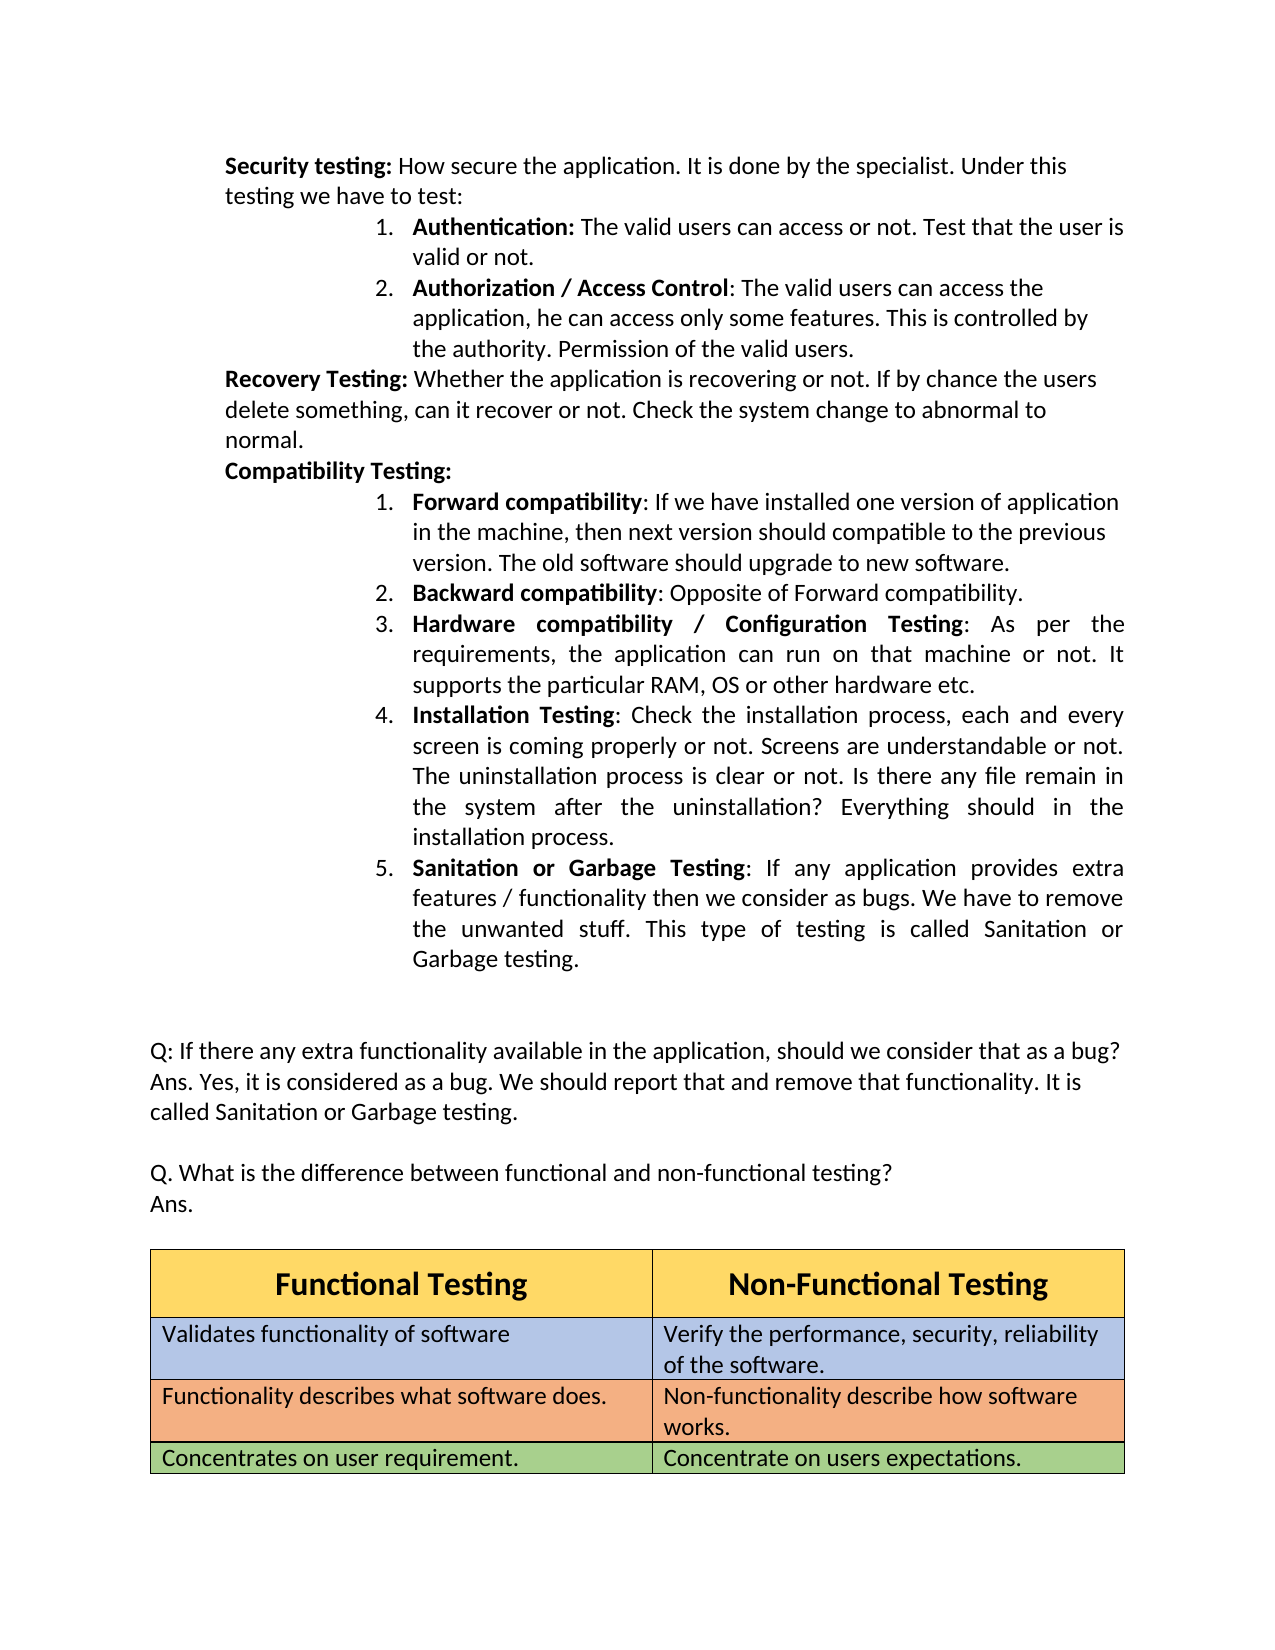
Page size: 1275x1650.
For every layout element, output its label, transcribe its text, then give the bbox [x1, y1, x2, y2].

list Authorization / Access Control: The valid users can access the application, he can access only some features. This is controlled by the authority. Permission of the valid users. [375, 272, 1125, 364]
table_cell Concentrates on user requirement. [151, 1443, 652, 1473]
table_header Functional Testing [151, 1250, 652, 1317]
table_cell Concentrate on users expectations. [653, 1443, 1124, 1473]
list Forward compatibility: If we have installed one version of application in the machine, then next version should compatible to the previous version. The old software should upgrade to new software. [375, 486, 1125, 577]
text Q. What is the difference between functional and non-functional testing? [150, 1157, 1125, 1188]
table_cell Verify the performance, security, reliability of the software. [653, 1318, 1124, 1379]
text Ans. Yes, it is considered as a bug. We should report that and remove that functionality. It is called Sanitation or Garbage testing. [150, 1066, 1125, 1127]
text Q: If there any extra functionality available in the application, should we consider that as a bug? [150, 1035, 1125, 1066]
list Backward compatibility: Opposite of Forward compatibility. [375, 577, 1125, 608]
text Recovery Testing: Whether the application is recovering or not. If by chance the users delete something, can it recover or not. Check the system change to abnormal to normal. [225, 364, 1125, 455]
list Hardware compatibility / Configuration Testing: As per the requirements, the application can run on that machine or not. It supports the particular RAM, OS or other hardware etc. [375, 608, 1125, 699]
table_header Non-Functional Testing [653, 1250, 1124, 1317]
text Security testing: How secure the application. It is done by the specialist. Under this testing we have to test: [225, 150, 1125, 211]
text Compatibility Testing: [225, 455, 1125, 486]
list Installation Testing: Check the installation process, each and every screen is coming properly or not. Screens are understandable or not. The uninstallation process is clear or not. Is there any file remain in the system after the uninstallation? Everything should in the installation process. [375, 699, 1125, 852]
table_cell Non-functionality describe how software works. [653, 1380, 1124, 1441]
list Authentication: The valid users can access or not. Test that the user is valid or not. [375, 211, 1125, 272]
table_cell Functionality describes what software does. [151, 1380, 652, 1441]
text Ans. [150, 1188, 1125, 1218]
list Sanitation or Garbage Testing: If any application provides extra features / functionality then we consider as bugs. We have to remove the unwanted stuff. This type of testing is called Sanitation or Garbage testing. [375, 852, 1125, 974]
table_cell Validates functionality of software [151, 1318, 652, 1379]
